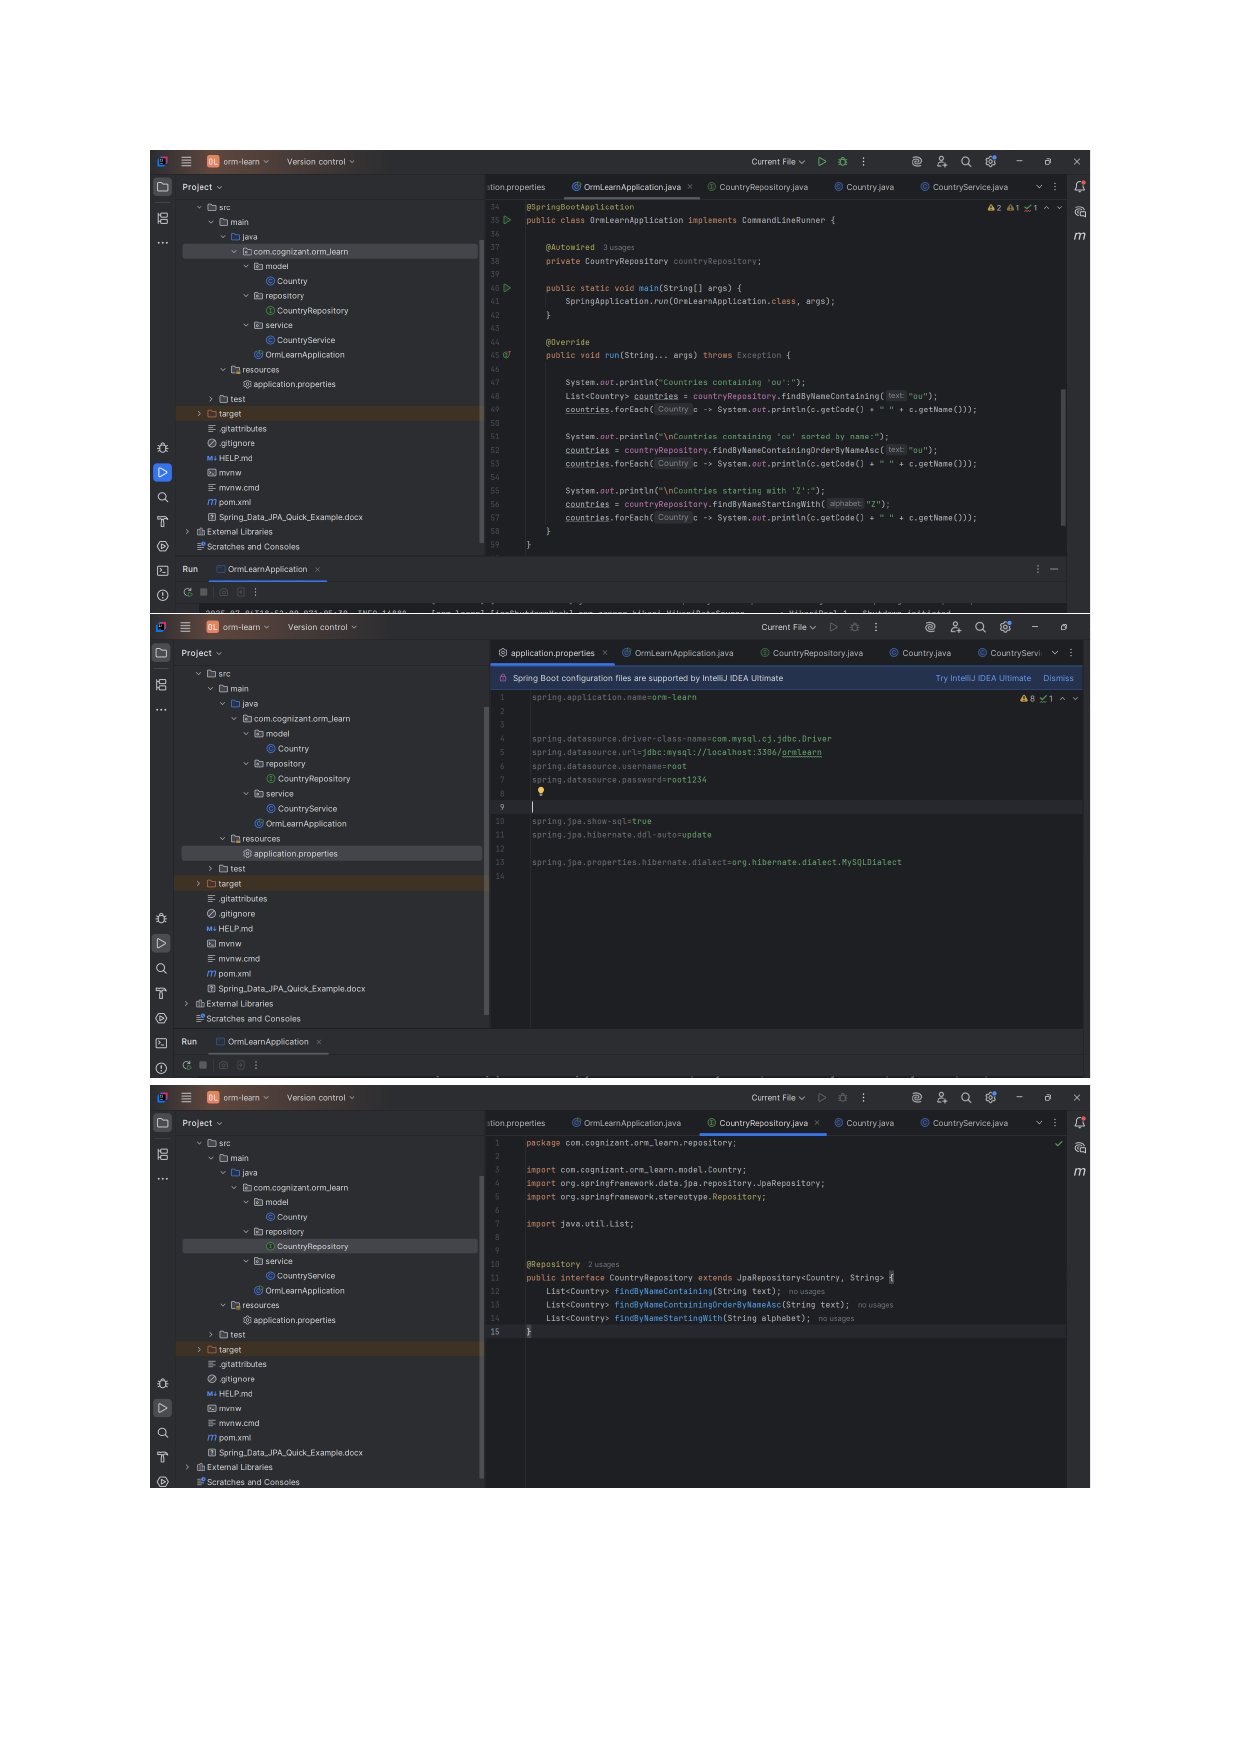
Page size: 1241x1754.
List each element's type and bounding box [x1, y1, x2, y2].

picture [150, 150, 1091, 613]
picture [150, 614, 1091, 1078]
picture [150, 1085, 1091, 1488]
